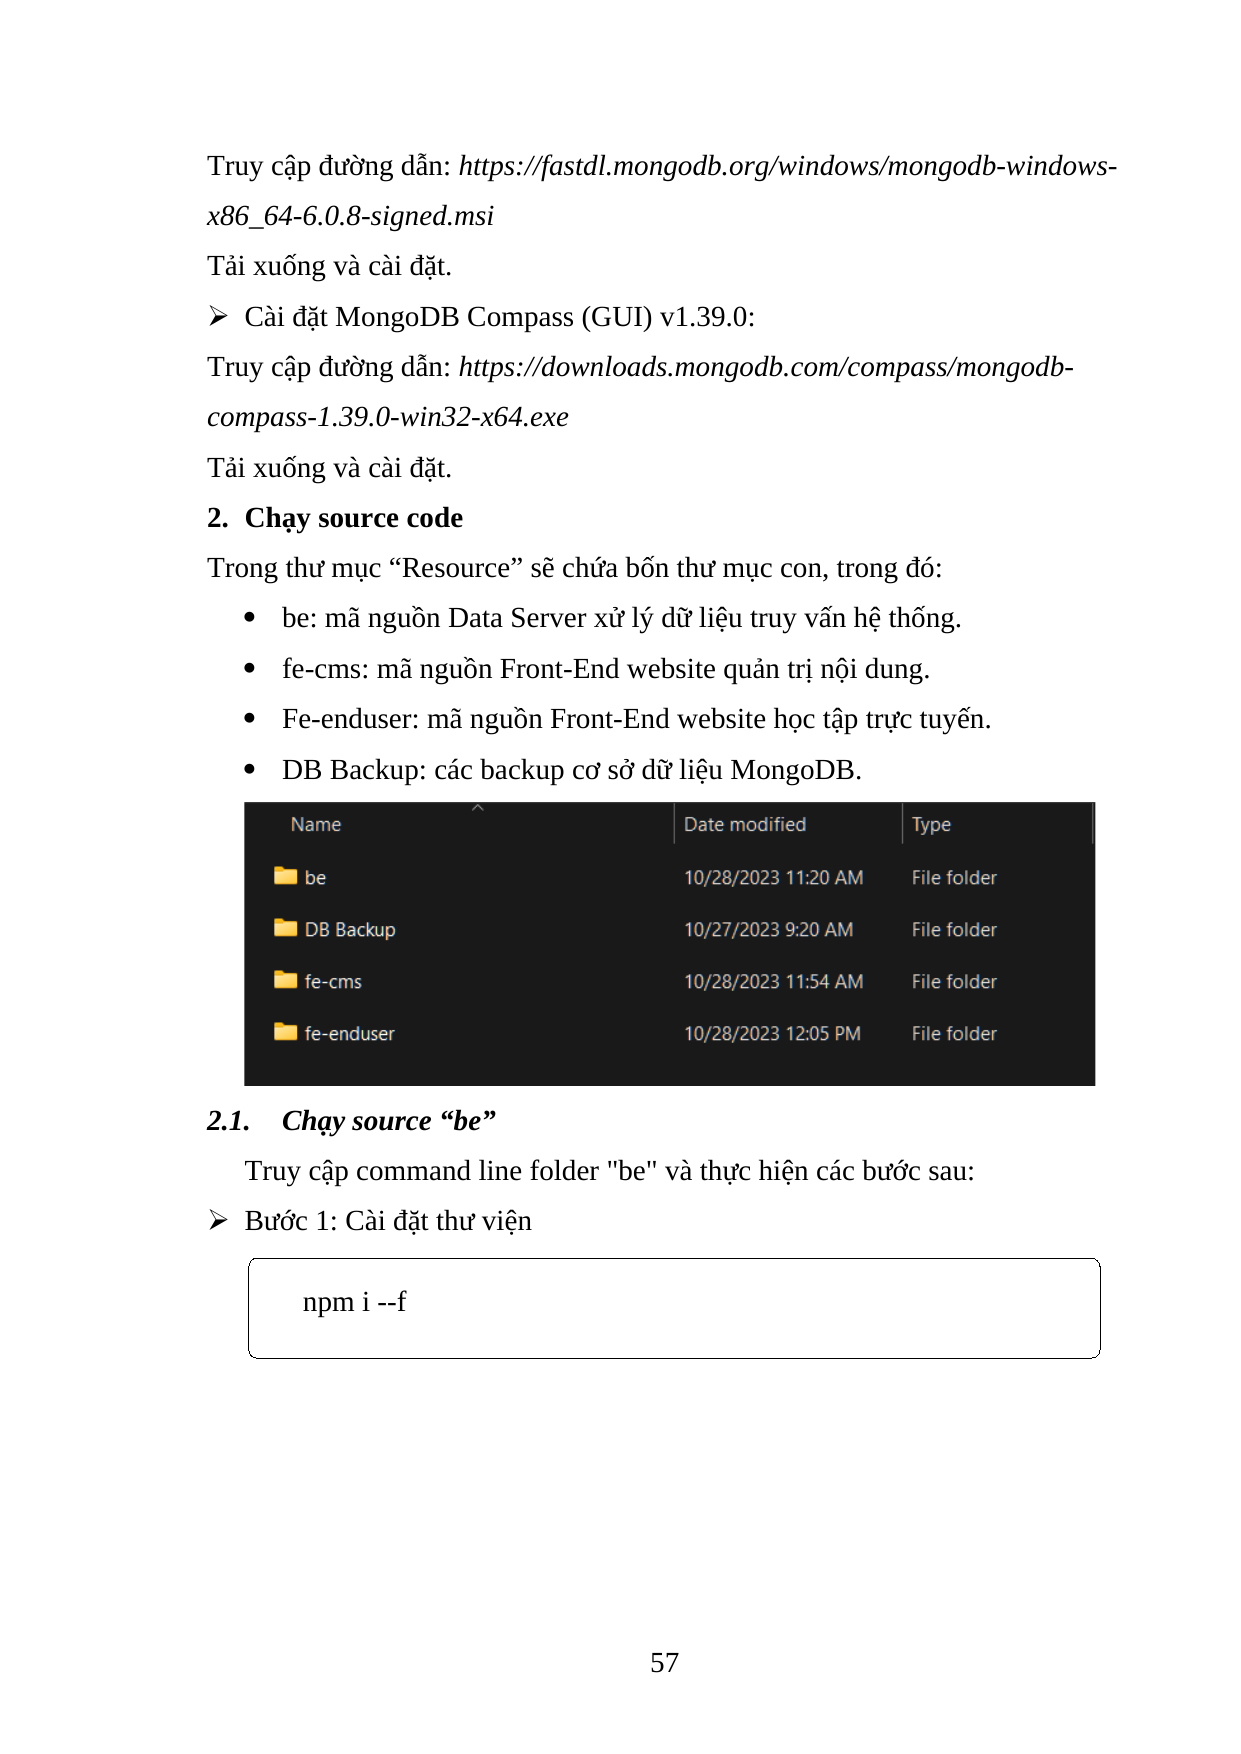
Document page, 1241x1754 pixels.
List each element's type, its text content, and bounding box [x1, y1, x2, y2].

picture [244, 802, 1096, 1086]
subtitle Chạy source code [207, 500, 1122, 533]
list Fe-enduser: mã nguồn Front-End website học tập trực tuyến. [244, 701, 1122, 735]
text Truy cập đường dẫn: https://downloads.mongodb.com/compass/mongodb-compass-1.39.0-win32-x64.exe [207, 349, 1122, 433]
text Tải xuống và cài đặt. [207, 248, 1122, 282]
list fe-cms: mã nguồn Front-End website quản trị nội dung. [244, 651, 1122, 685]
text Truy cập đường dẫn: https://fastdl.mongodb.org/windows/mongodb-windows-x86_64-6.0.8-signed.msi [207, 148, 1122, 232]
list be: mã nguồn Data Server xử lý dữ liệu truy vấn hệ thống. [244, 601, 1122, 634]
list Cài đặt MongoDB Compass (GUI) v1.39.0: [207, 299, 1122, 332]
text Trong thư mục “Resource” sẽ chứa bốn thư mục con, trong đó: [207, 550, 1122, 584]
text Truy cập command line folder "be" và thực hiện các bước sau: [207, 1153, 1122, 1187]
list Bước 1: Cài đặt thư viện [207, 1203, 1122, 1237]
subtitle Chạy source “be” [207, 1103, 1122, 1136]
text Tải xuống và cài đặt. [207, 450, 1122, 483]
list DB Backup: các backup cơ sở dữ liệu MongoDB. [244, 752, 1122, 786]
